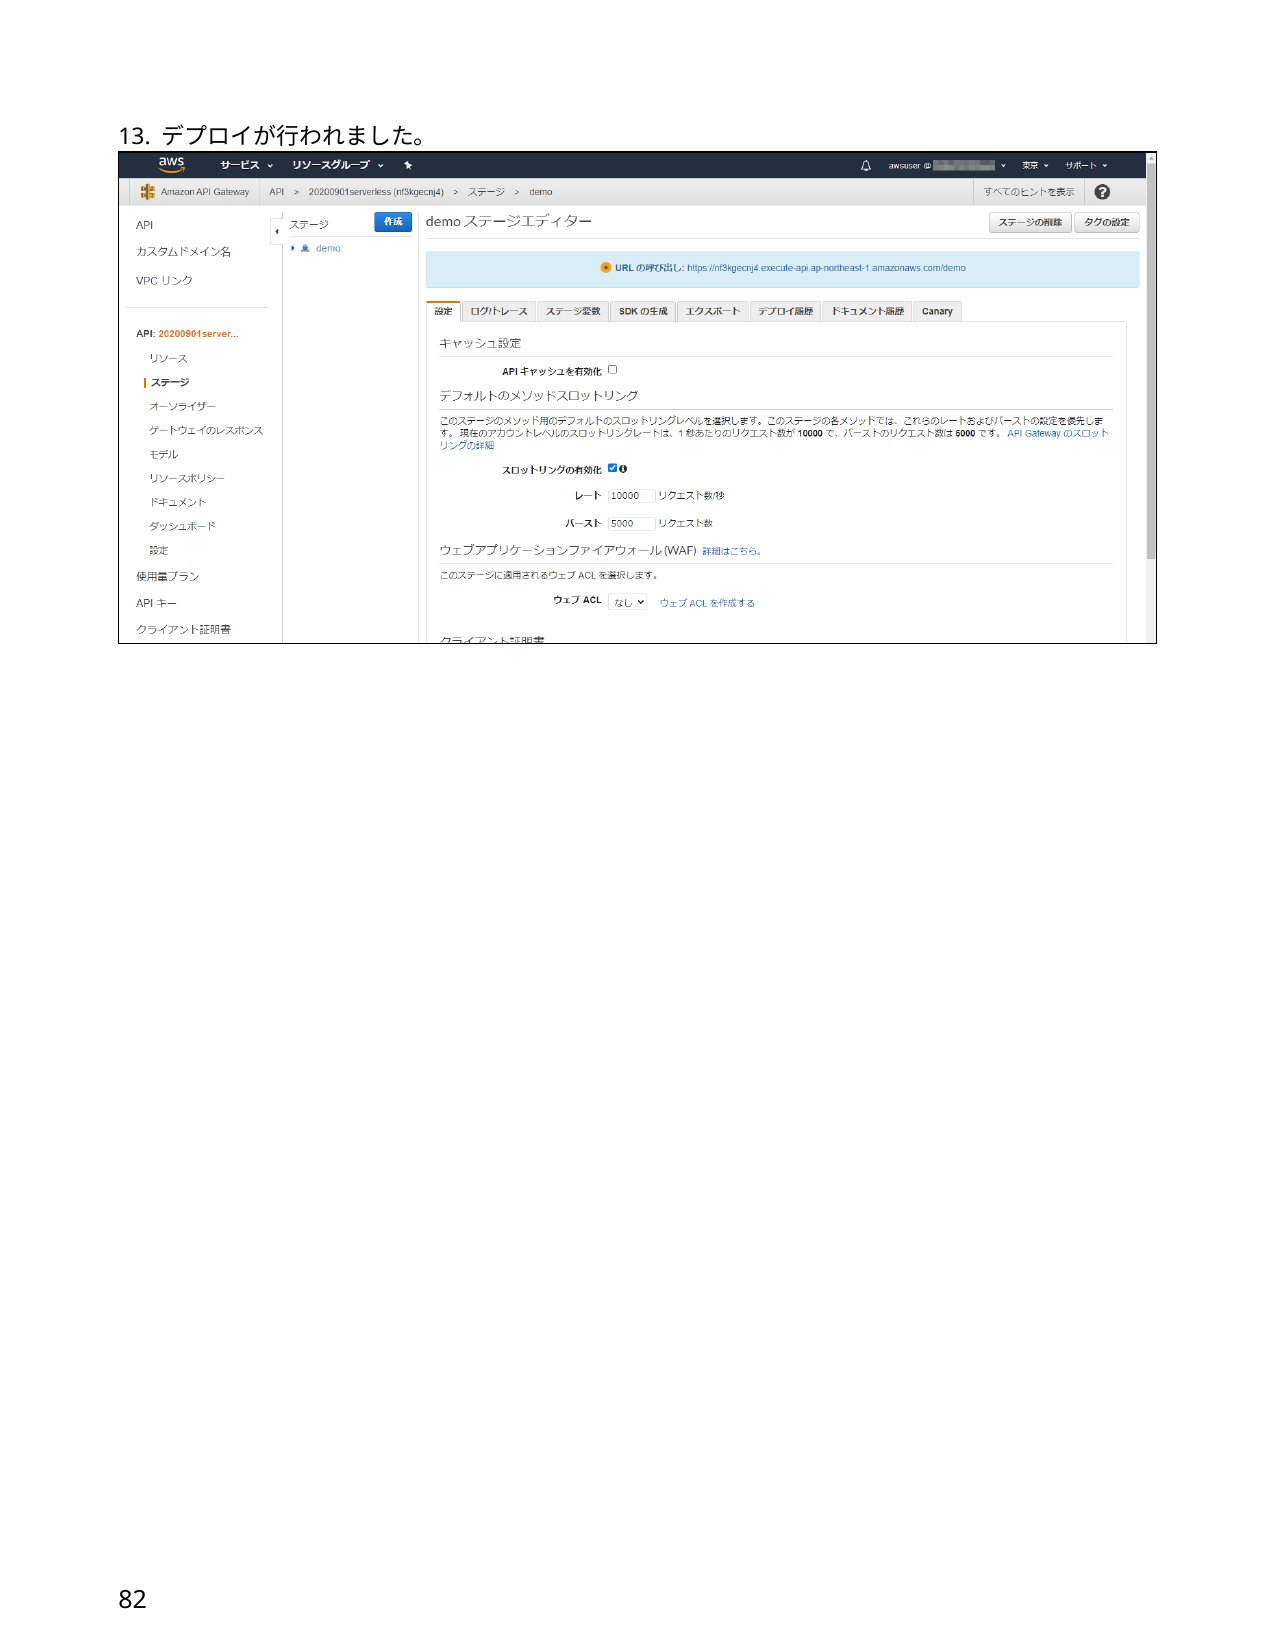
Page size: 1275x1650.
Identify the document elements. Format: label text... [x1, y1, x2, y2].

picture [119, 153, 1156, 643]
list デプロイが行われました。 [118, 118, 1157, 151]
